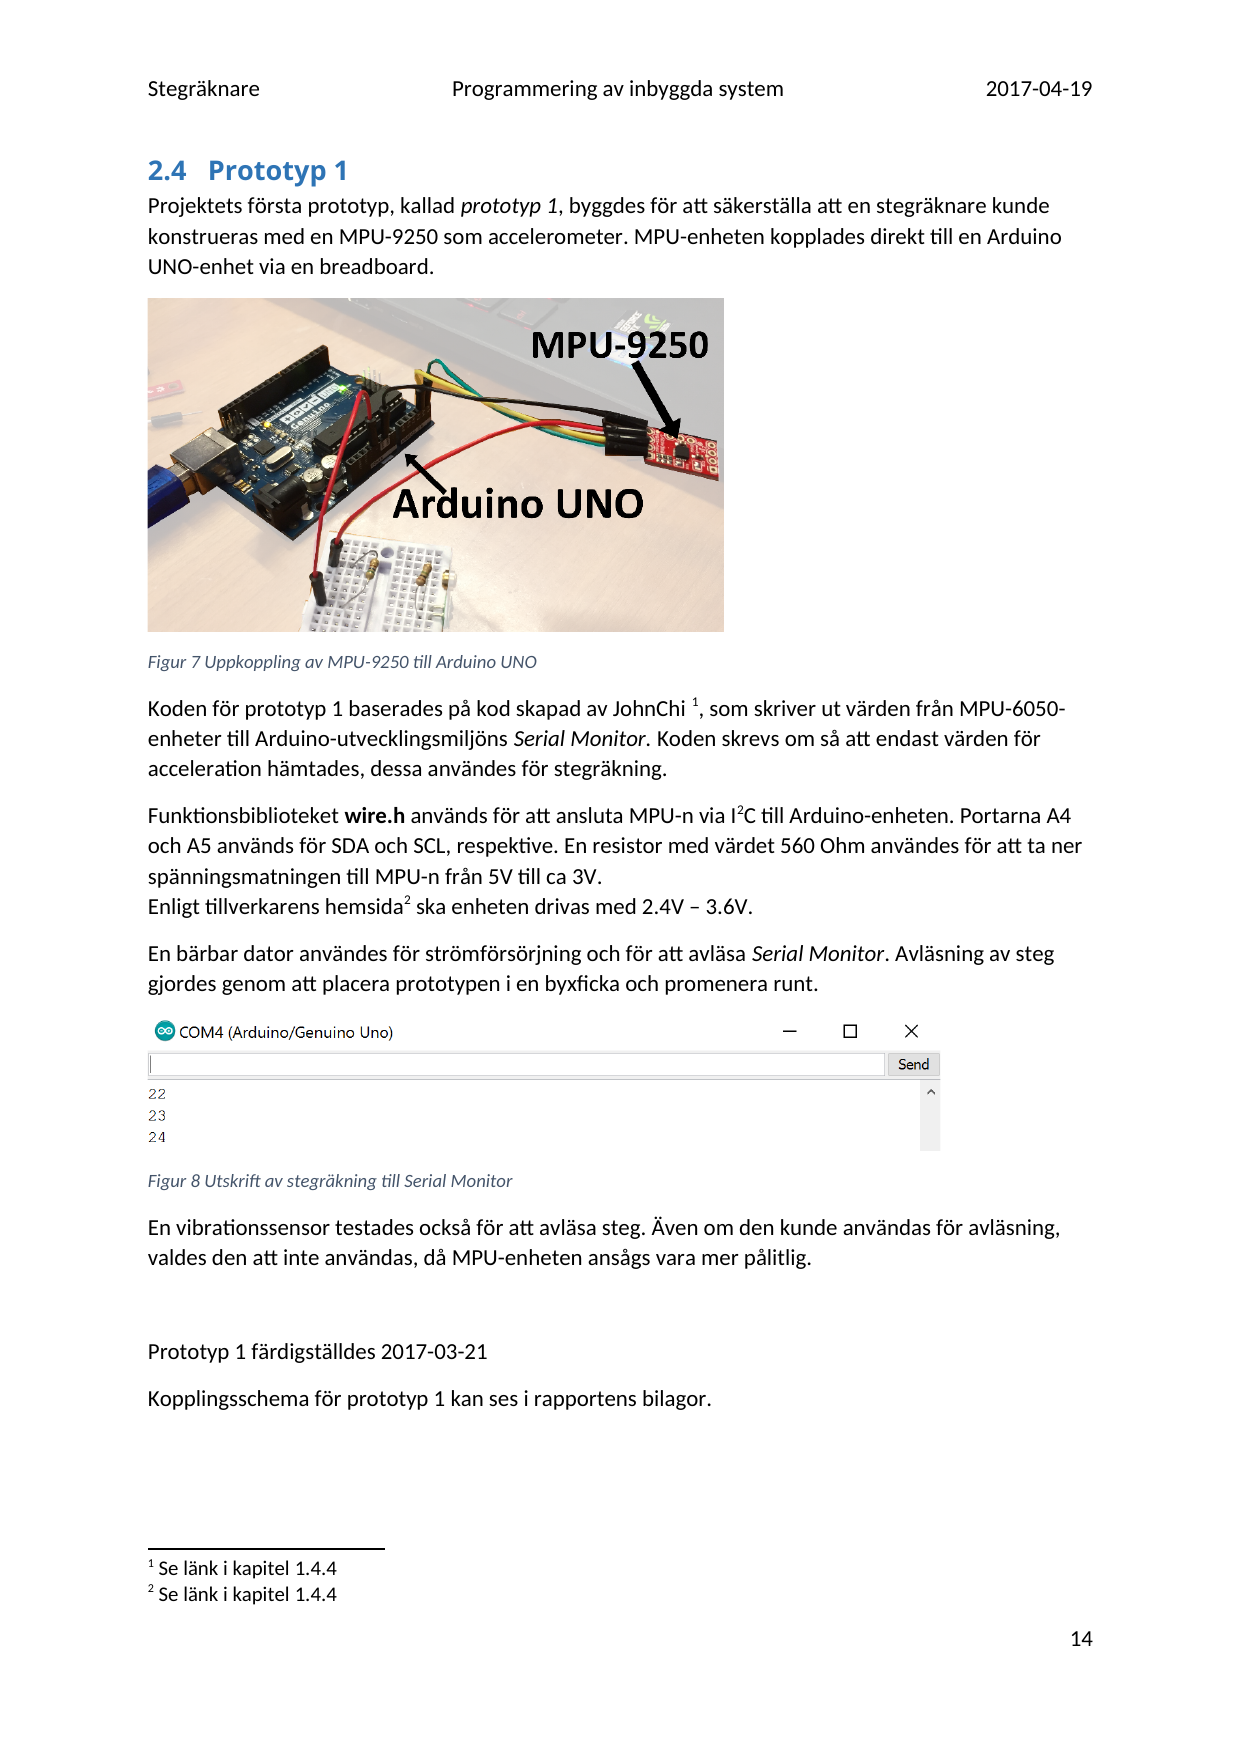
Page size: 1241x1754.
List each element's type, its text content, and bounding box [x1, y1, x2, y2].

picture [147, 1016, 941, 1151]
text Kopplingsschema för prototyp 1 kan ses i rapportens bilagor. [148, 1384, 1093, 1412]
text Prototyp 1 färdigställdes 2017-03-21 [148, 1337, 1093, 1365]
text En bärbar dator användes för strömförsörjning och för att avläsa Serial Monitor. Avläsning av steg gjordes genom att placera prototypen i en byxficka och promenera runt. [148, 939, 1093, 997]
text Koden för prototyp 1 baserades på kod skapad av JohnChi , som skriver ut värden från MPU-6050-enheter till Arduino-utvecklingsmiljöns Serial Monitor. Koden skrevs om så att endast värden för acceleration hämtades, dessa användes för stegräkning. [148, 694, 1093, 782]
picture [147, 298, 724, 632]
text En vibrationssensor testades också för att avläsa steg. Även om den kunde användas för avläsning, valdes den att inte användas, då MPU-enheten ansågs vara mer pålitlig. [148, 1213, 1093, 1271]
text Funktionsbiblioteket wire.h används för att ansluta MPU-n via I2C till Arduino-enheten. Portarna A4 och A5 används för SDA och SCL, respektive. En resistor med värdet 560 Ohm användes för att ta ner spänningsmatningen till MPU-n från 5V till ca 3V. Enligt tillverkarens hemsida ska enheten drivas med 2.4V – 3.6V. [148, 801, 1093, 920]
subtitle Prototyp 1 [148, 152, 1093, 189]
text Projektets första prototyp, kallad prototyp 1, byggdes för att säkerställa att en stegräknare kunde konstrueras med en MPU-9250 som accelerometer. MPU-enheten kopplades direkt till en Arduino UNO-enhet via en breadboard. [148, 192, 1093, 280]
